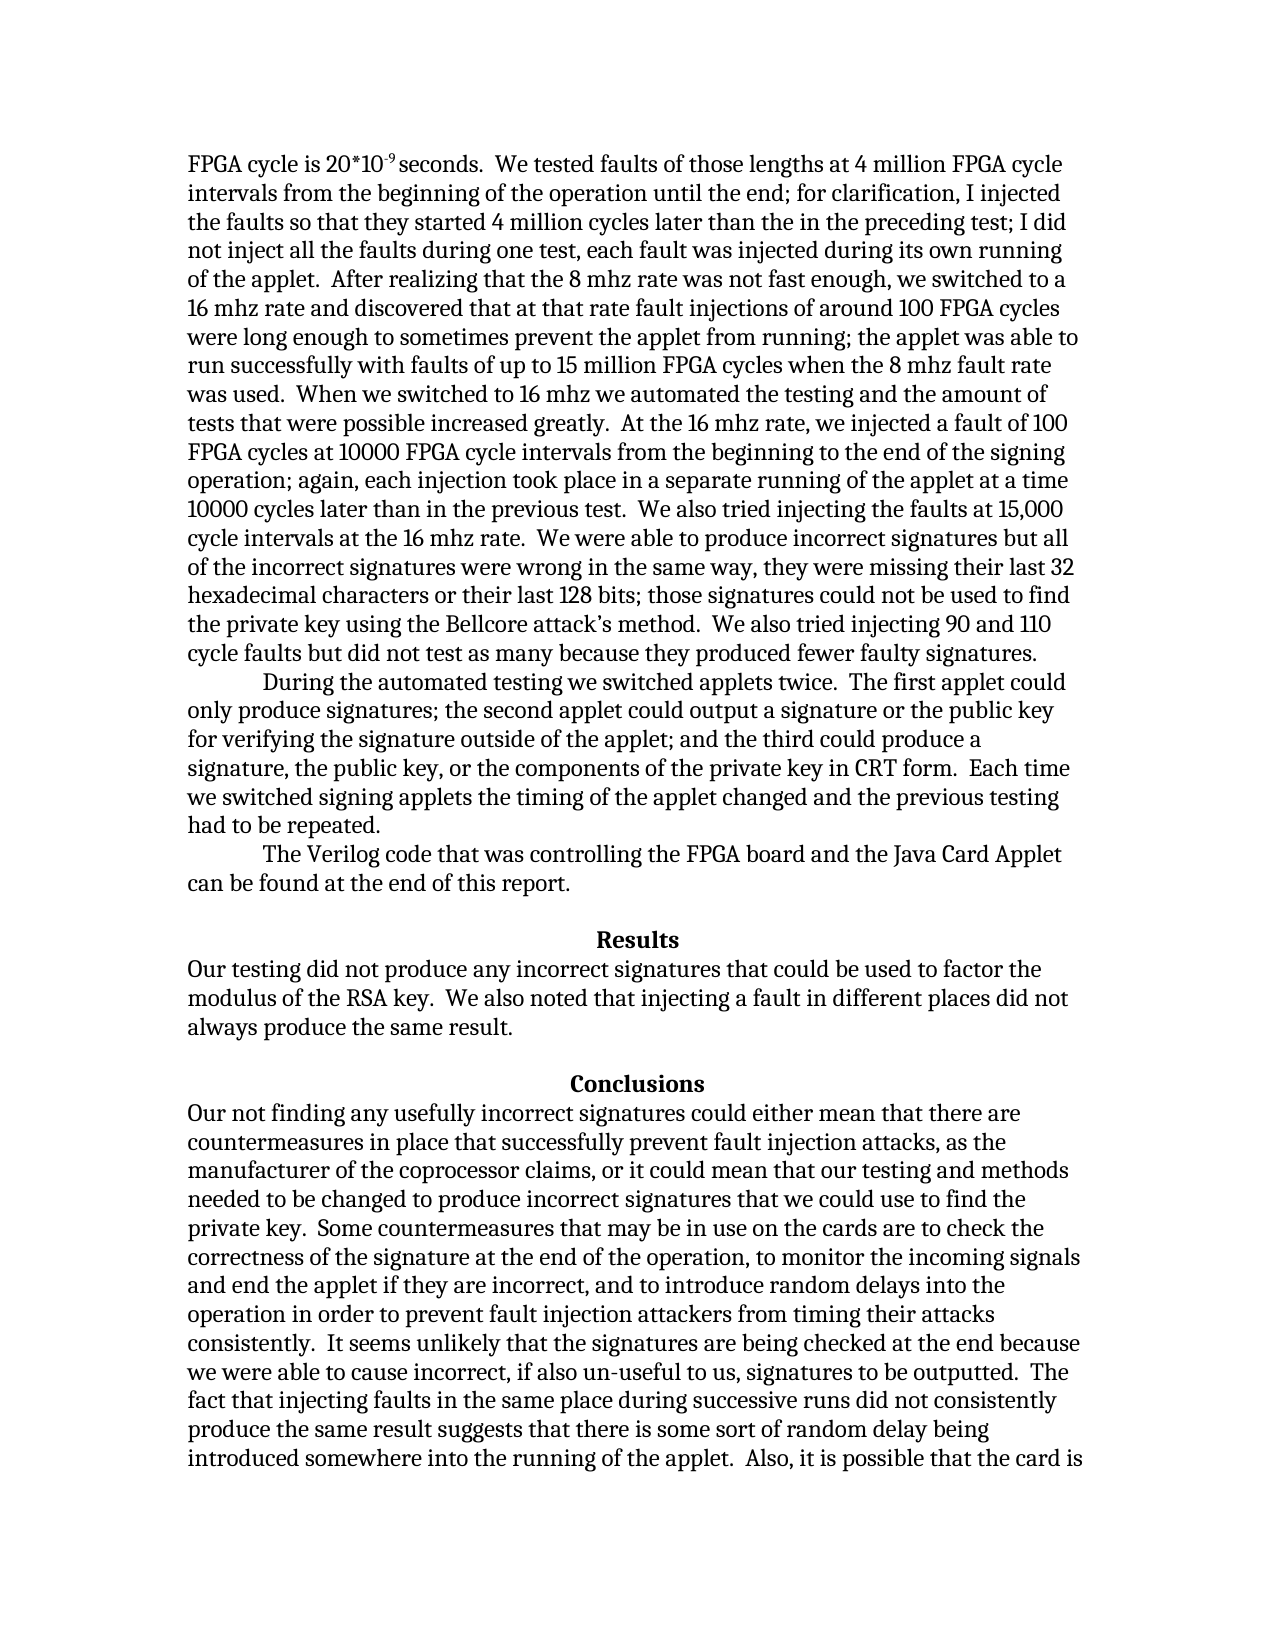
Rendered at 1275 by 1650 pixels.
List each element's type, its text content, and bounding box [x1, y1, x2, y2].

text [187, 150, 1087, 667]
text The Verilog code that was controlling the FPGA board and the Java Card Applet can be found at the end of this report. [187, 840, 1087, 897]
text Results [187, 926, 1087, 955]
text Conclusions [187, 1070, 1087, 1099]
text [187, 1099, 1087, 1472]
text Our testing did not produce any incorrect signatures that could be used to factor the modulus of the RSA key. We also noted that injecting a fault in different places did not always produce the same result. [187, 955, 1087, 1041]
text During the automated testing we switched applets twice. The first applet could only produce signatures; the second applet could output a signature or the public key for verifying the signature outside of the applet; and the third could produce a signature, the public key, or the components of the private key in CRT form. Each time we switched signing applets the timing of the applet changed and the previous testing had to be repeated. [187, 667, 1087, 840]
